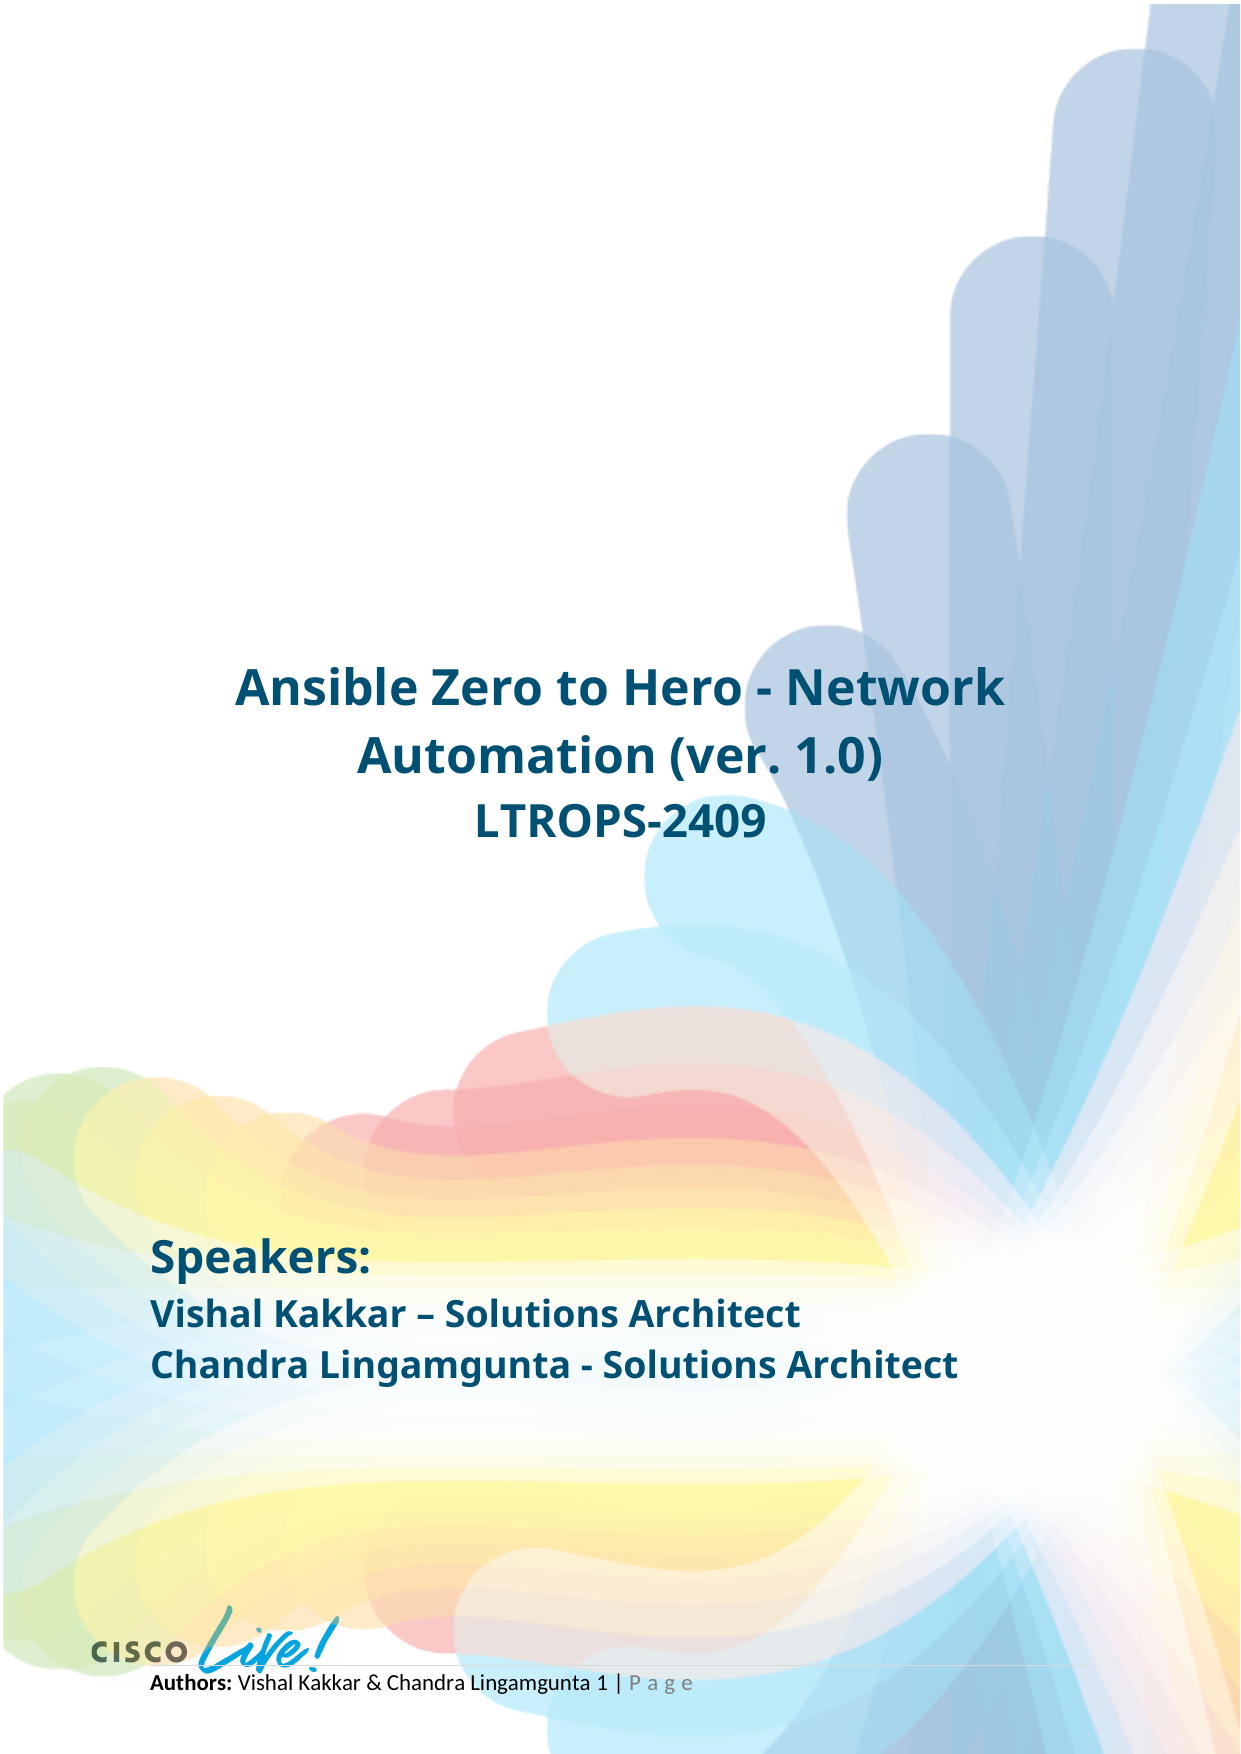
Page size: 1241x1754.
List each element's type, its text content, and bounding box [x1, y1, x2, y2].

text LTROPS-2409 [150, 788, 1090, 851]
text Speakers: [150, 1225, 1090, 1287]
text Vishal Kakkar – Solutions Architect [150, 1287, 1090, 1338]
picture [3, 4, 1241, 1754]
text Ansible Zero to Hero - Network Automation (ver. 1.0) [150, 652, 1090, 788]
text Chandra Lingamgunta - Solutions Architect [150, 1338, 1090, 1389]
